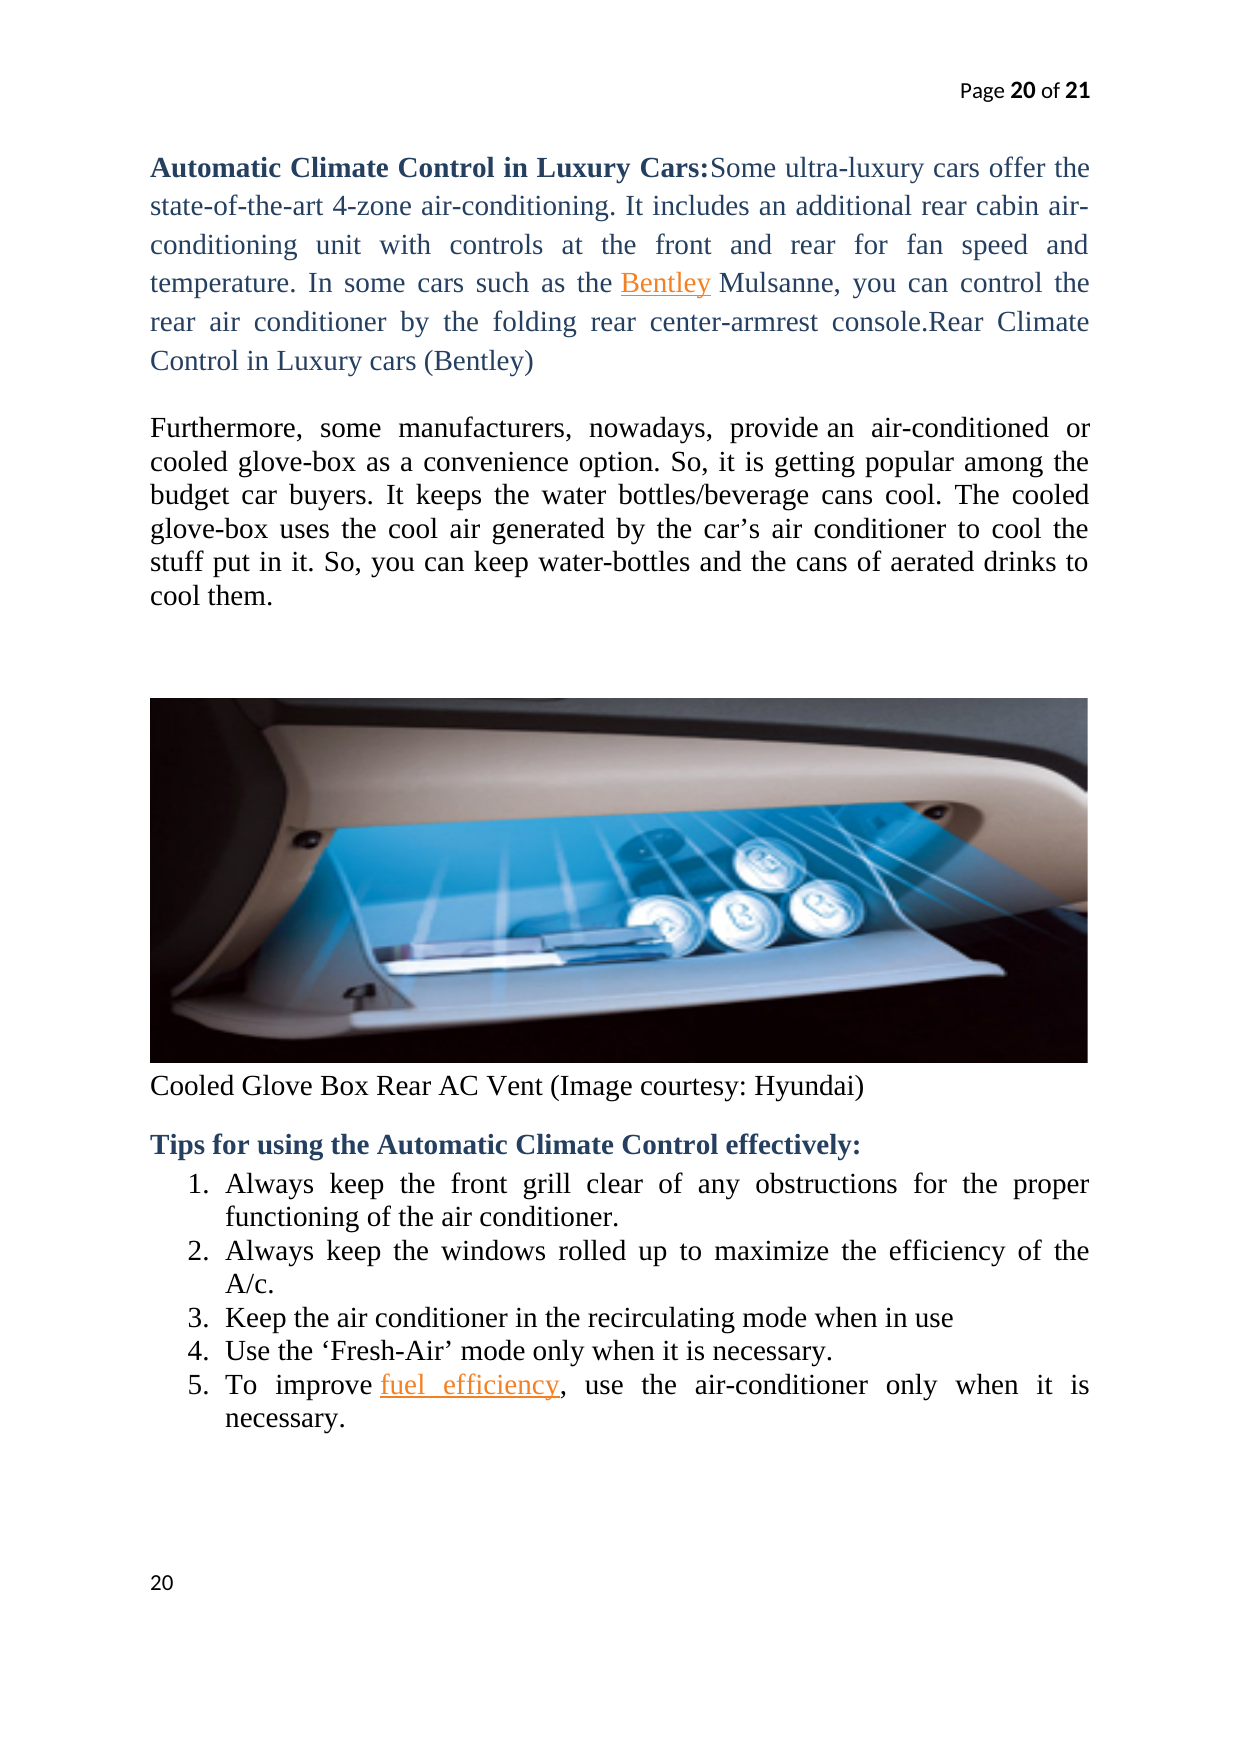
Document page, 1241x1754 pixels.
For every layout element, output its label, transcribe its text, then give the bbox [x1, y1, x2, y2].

subtitle Automatic Climate Control in Luxury Cars:Some ultra-luxury cars offer the state-of-the-art 4-zone air-conditioning. It includes an additional rear cabin air-conditioning unit with controls at the front and rear for fan speed and temperature. In some cars such as the Bentley Mulsanne, you can control the rear air conditioner by the folding rear center-armrest console.Rear Climate Control in Luxury cars (Bentley) [150, 150, 1090, 376]
list Use the ‘Fresh-Air’ mode only when it is necessary. [187, 1333, 1090, 1367]
list Keep the air conditioner in the recirculating mode when in use [187, 1300, 1090, 1333]
subtitle Tips for using the Automatic Climate Control effectively: [150, 1127, 1090, 1161]
list Always keep the front grill clear of any obstructions for the proper functioning of the air conditioner. [187, 1166, 1090, 1233]
list Always keep the windows rolled up to maximize the efficiency of the A/c. [187, 1233, 1090, 1300]
list To improve fuel efficiency, use the air-conditioner only when it is necessary. [187, 1367, 1090, 1434]
text Furthermore, some manufacturers, nowadays, provide an air-conditioned or cooled glove-box as a convenience option. So, it is getting popular among the budget car buyers. It keeps the water bottles/beverage cans cool. The cooled glove-box uses the cool air generated by the car’s air conditioner to cool the stuff put in it. So, you can keep water-bottles and the cans of aerated drinks to cool them. [150, 410, 1090, 612]
picture [150, 698, 1088, 1063]
